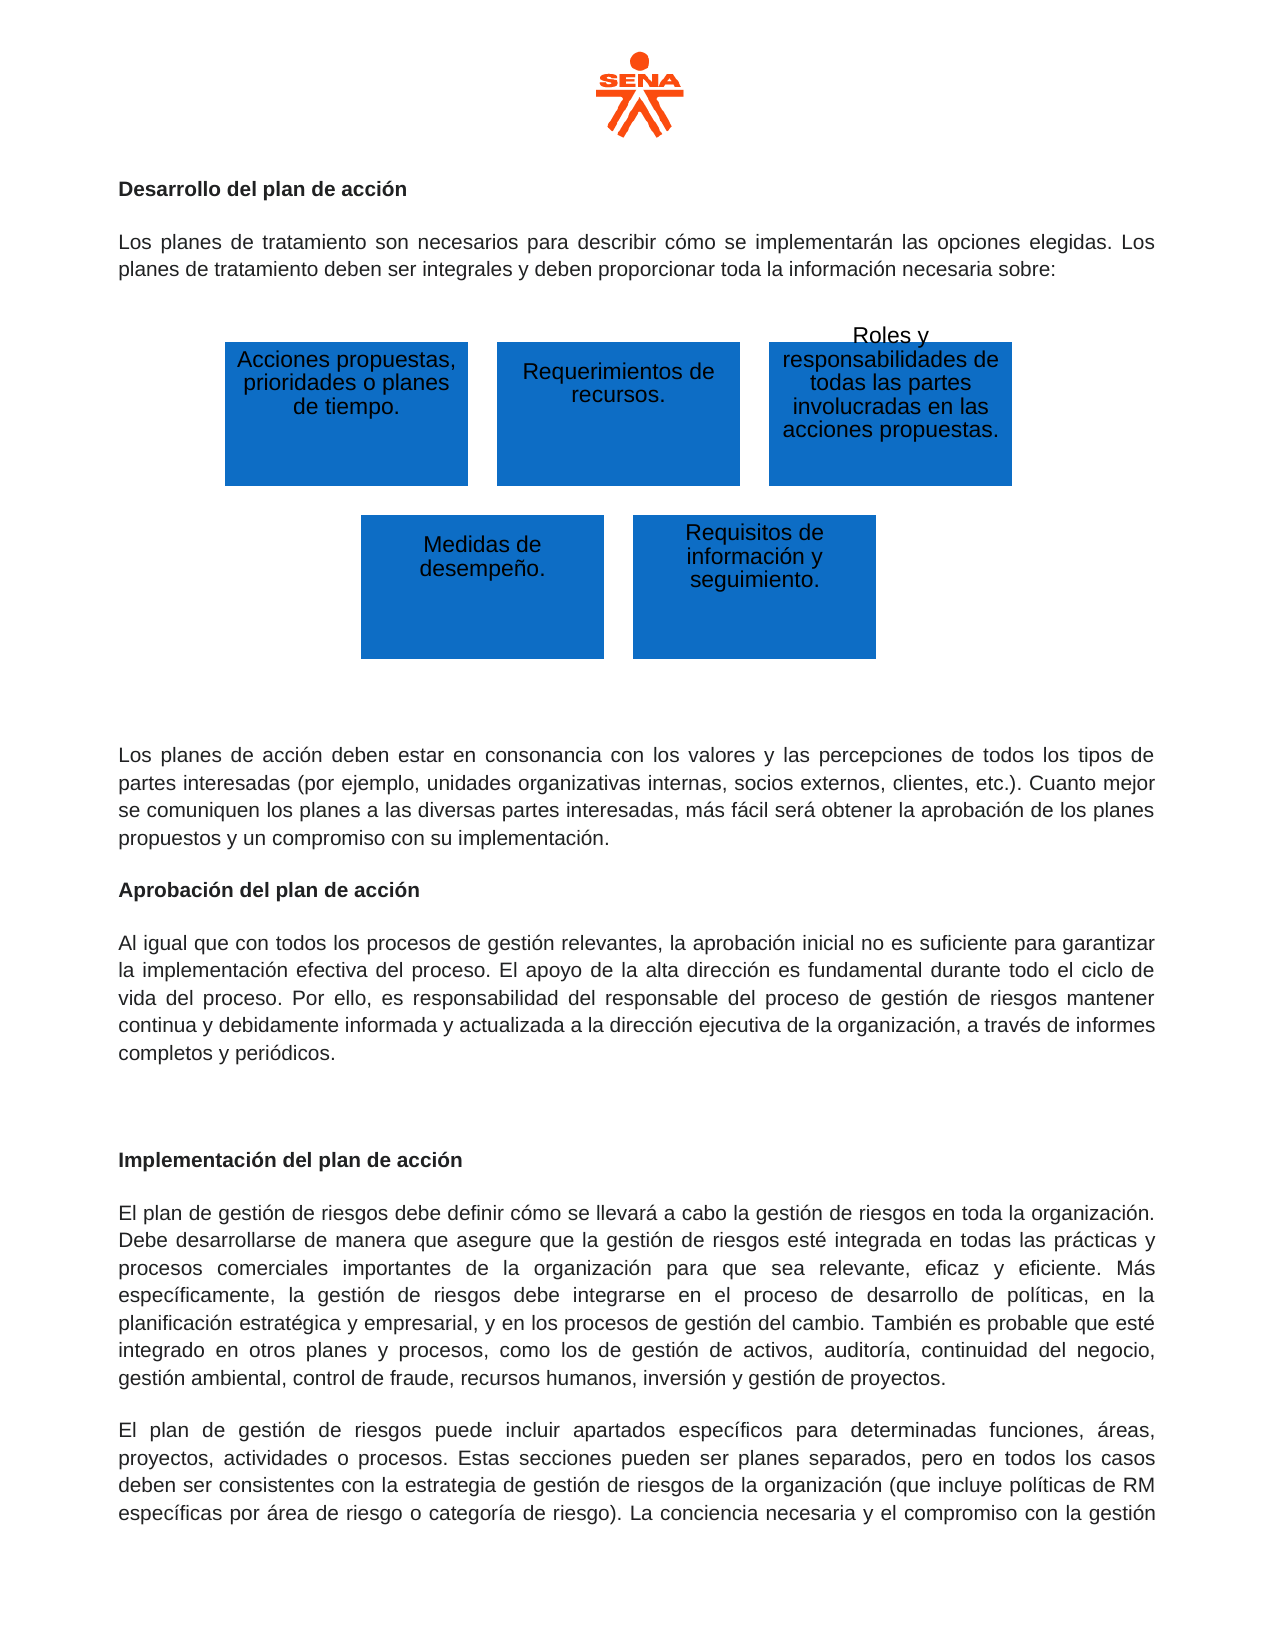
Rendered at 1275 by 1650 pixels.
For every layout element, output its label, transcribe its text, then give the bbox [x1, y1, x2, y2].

text Implementación del plan de acción [118, 1148, 1157, 1172]
picture [585, 48, 690, 142]
text Los planes de acción deben estar en consonancia con los valores y las percepciones de todos los tipos de partes interesadas (por ejemplo, unidades organizativas internas, socios externos, clientes, etc.). Cuanto mejor se comuniquen los planes a las diversas partes interesadas, más fácil será obtener la aprobación de los planes propuestos y un compromiso con su implementación. [118, 743, 1157, 849]
text El plan de gestión de riesgos debe definir cómo se llevará a cabo la gestión de riesgos en toda la organización. Debe desarrollarse de manera que asegure que la gestión de riesgos esté integrada en todas las prácticas y procesos comerciales importantes de la organización para que sea relevante, eficaz y eficiente. Más específicamente, la gestión de riesgos debe integrarse en el proceso de desarrollo de políticas, en la planificación estratégica y empresarial, y en los procesos de gestión del cambio. También es probable que esté integrado en otros planes y procesos, como los de gestión de activos, auditoría, continuidad del negocio, gestión ambiental, control de fraude, recursos humanos, inversión y gestión de proyectos. [118, 1201, 1157, 1389]
text Desarrollo del plan de acción [118, 177, 1157, 201]
text Al igual que con todos los procesos de gestión relevantes, la aprobación inicial no es suficiente para garantizar la implementación efectiva del proceso. El apoyo de la alta dirección es fundamental durante todo el ciclo de vida del proceso. Por ello, es responsabilidad del responsable del proceso de gestión de riesgos mantener continua y debidamente informada y actualizada a la dirección ejecutiva de la organización, a través de informes completos y periódicos. [118, 930, 1157, 1064]
text Aprobación del plan de acción [118, 878, 1157, 902]
text Los planes de tratamiento son necesarios para describir cómo se implementarán las opciones elegidas. Los planes de tratamiento deben ser integrales y deben proporcionar toda la información necesaria sobre: [118, 230, 1157, 281]
